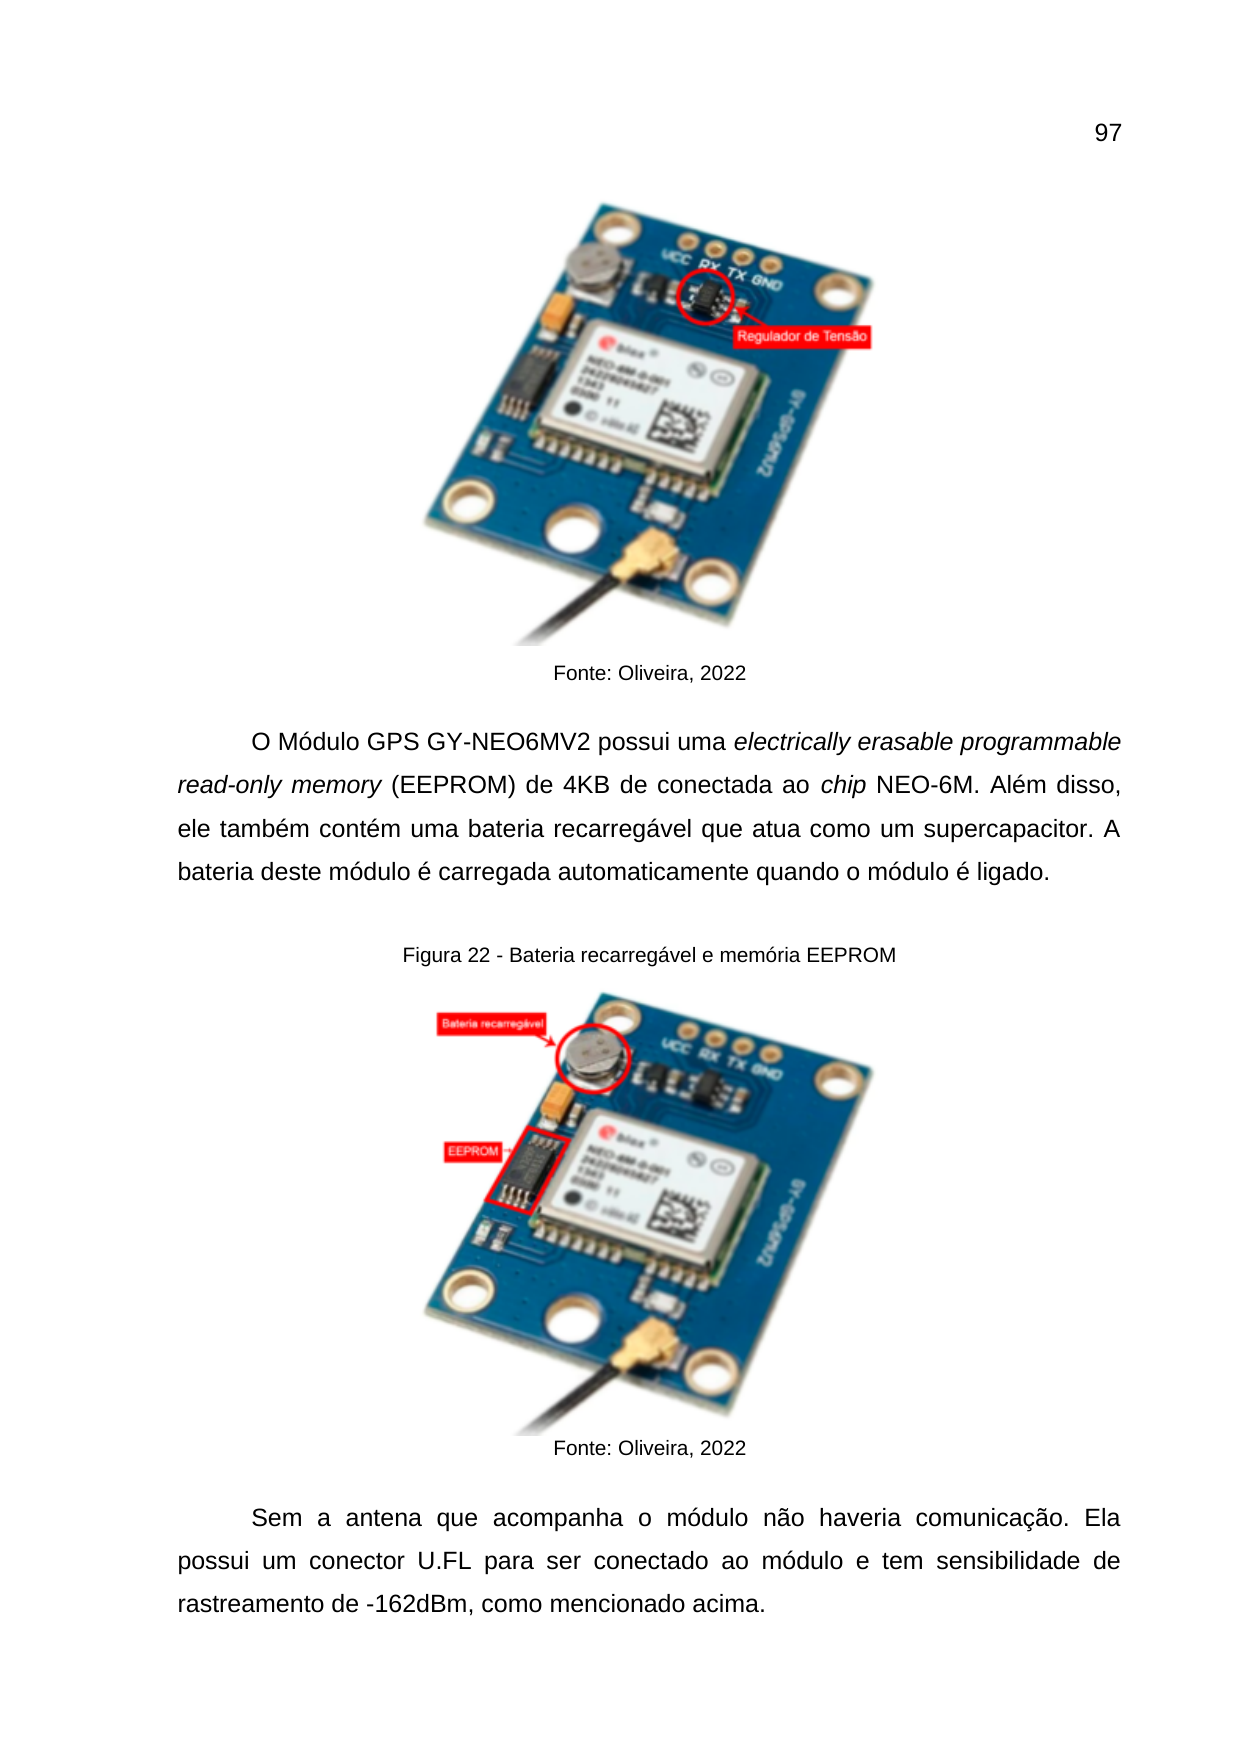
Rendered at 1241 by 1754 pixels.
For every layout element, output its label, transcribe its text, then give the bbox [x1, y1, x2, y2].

text O Módulo GPS GY-NEO6MV2 possui uma electrically erasable programmable read-only memory (EEPROM) de 4KB de conectada ao chip NEO-6M. Além disso, ele também contém uma bateria recarregável que atua como um supercapacitor. A bateria deste módulo é carregada automaticamente quando o módulo é ligado. [177, 727, 1122, 886]
text Fonte: Oliveira, 2022 [177, 1436, 1122, 1460]
picture [415, 967, 884, 1436]
text Fonte: Oliveira, 2022 [177, 660, 1122, 684]
text Sem a antena que acompanha o módulo não haveria comunicação. Ela possui um conector U.FL para ser conectado ao módulo e tem sensibilidade de rastreamento de -162dBm, como mencionado acima. [177, 1503, 1122, 1618]
picture [415, 177, 884, 646]
